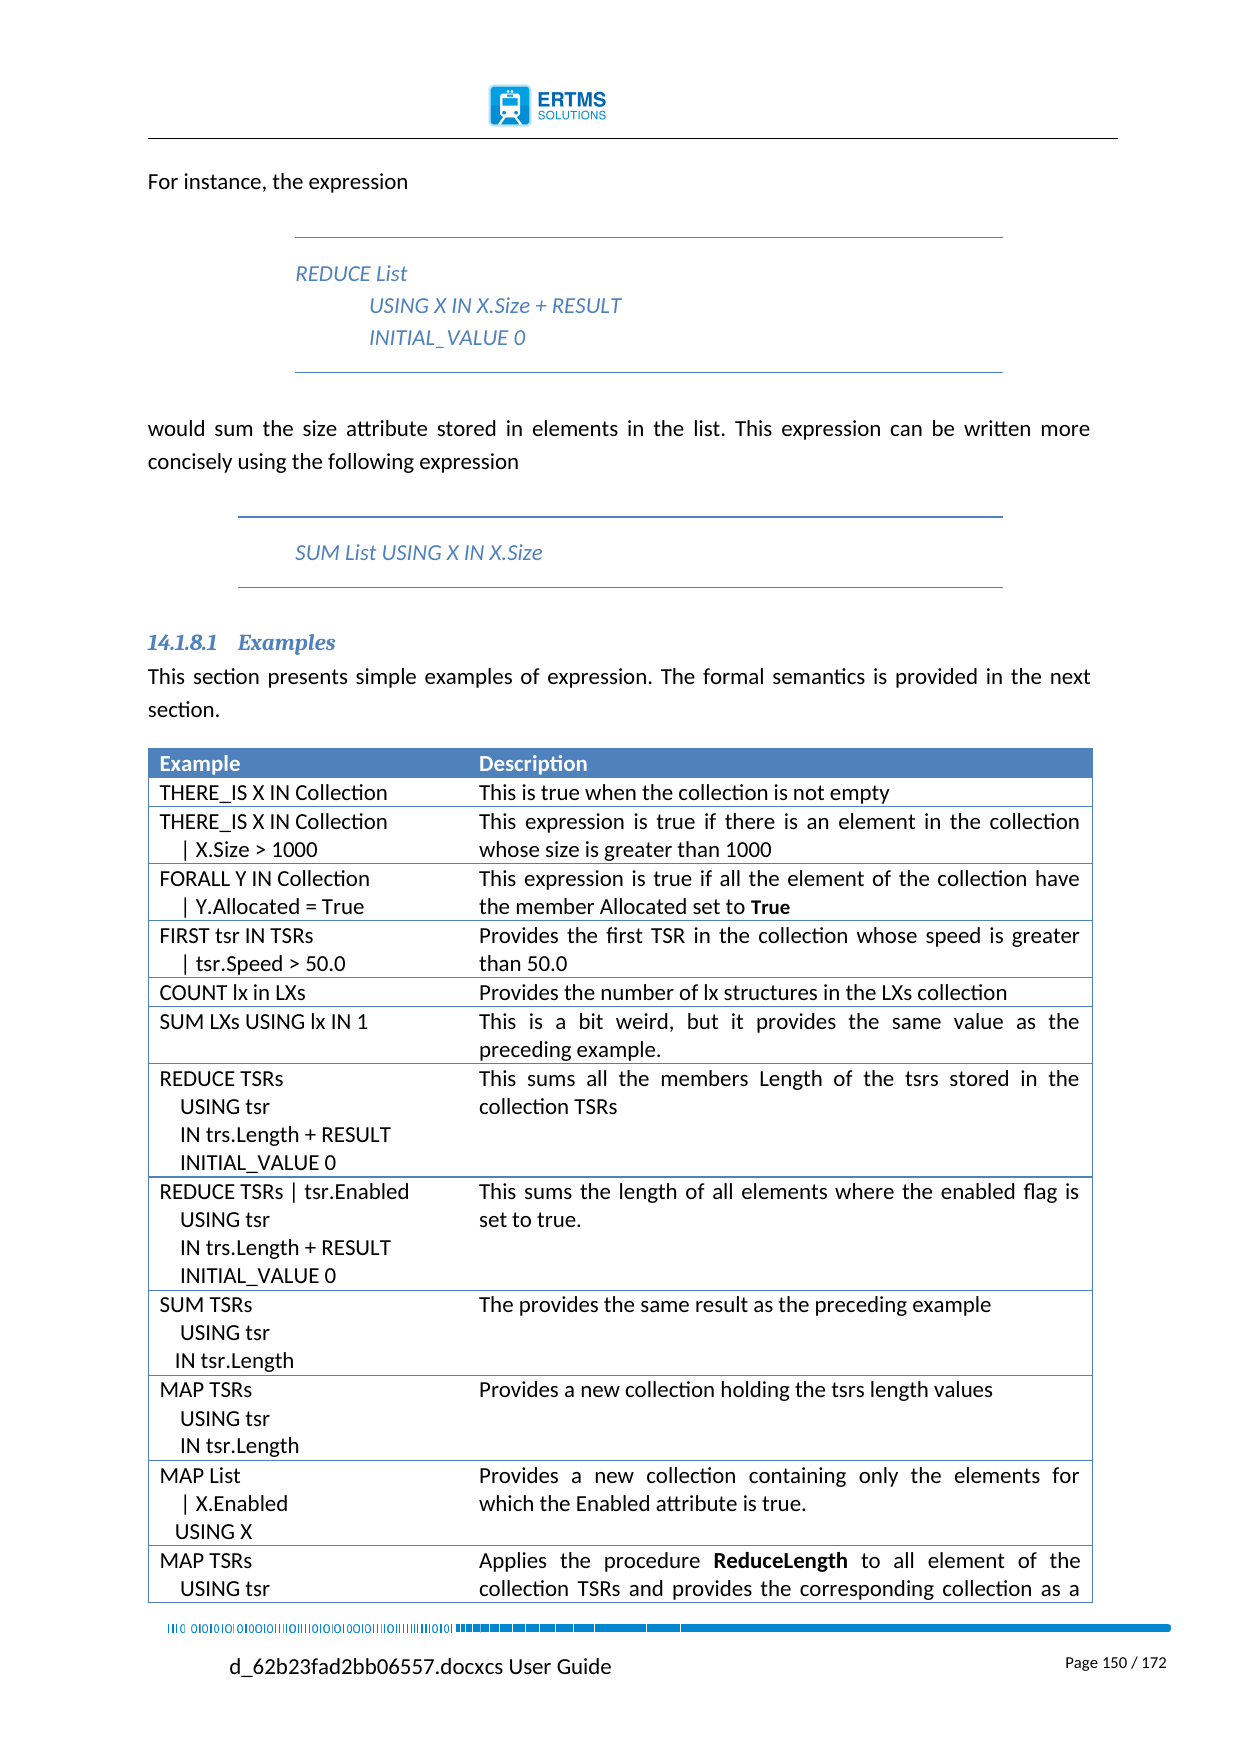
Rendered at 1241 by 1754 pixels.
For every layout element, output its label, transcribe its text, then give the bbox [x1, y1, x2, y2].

picture [167, 1624, 1171, 1633]
picture [477, 73, 617, 138]
text SUM List USING X IN X.Size [238, 518, 1003, 587]
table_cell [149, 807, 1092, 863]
text This section presents simple examples of expression. The formal semantics is provided in the next section. [148, 662, 1093, 723]
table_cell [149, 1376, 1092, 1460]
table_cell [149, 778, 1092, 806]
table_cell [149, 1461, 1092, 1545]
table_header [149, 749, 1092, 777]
text would sum the size attribute stored in elements in the list. This expression can be written more concisely using the following expression [148, 414, 1093, 475]
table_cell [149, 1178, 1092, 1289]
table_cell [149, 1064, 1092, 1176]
text For instance, the expression [148, 167, 1093, 195]
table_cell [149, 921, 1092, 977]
text REDUCE List USING X IN X.Size + RESULT INITIAL_VALUE 0 [295, 238, 1003, 372]
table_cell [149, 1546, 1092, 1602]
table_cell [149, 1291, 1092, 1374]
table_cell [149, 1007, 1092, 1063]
subtitle Examples [148, 630, 1093, 656]
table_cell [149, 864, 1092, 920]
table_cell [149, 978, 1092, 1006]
